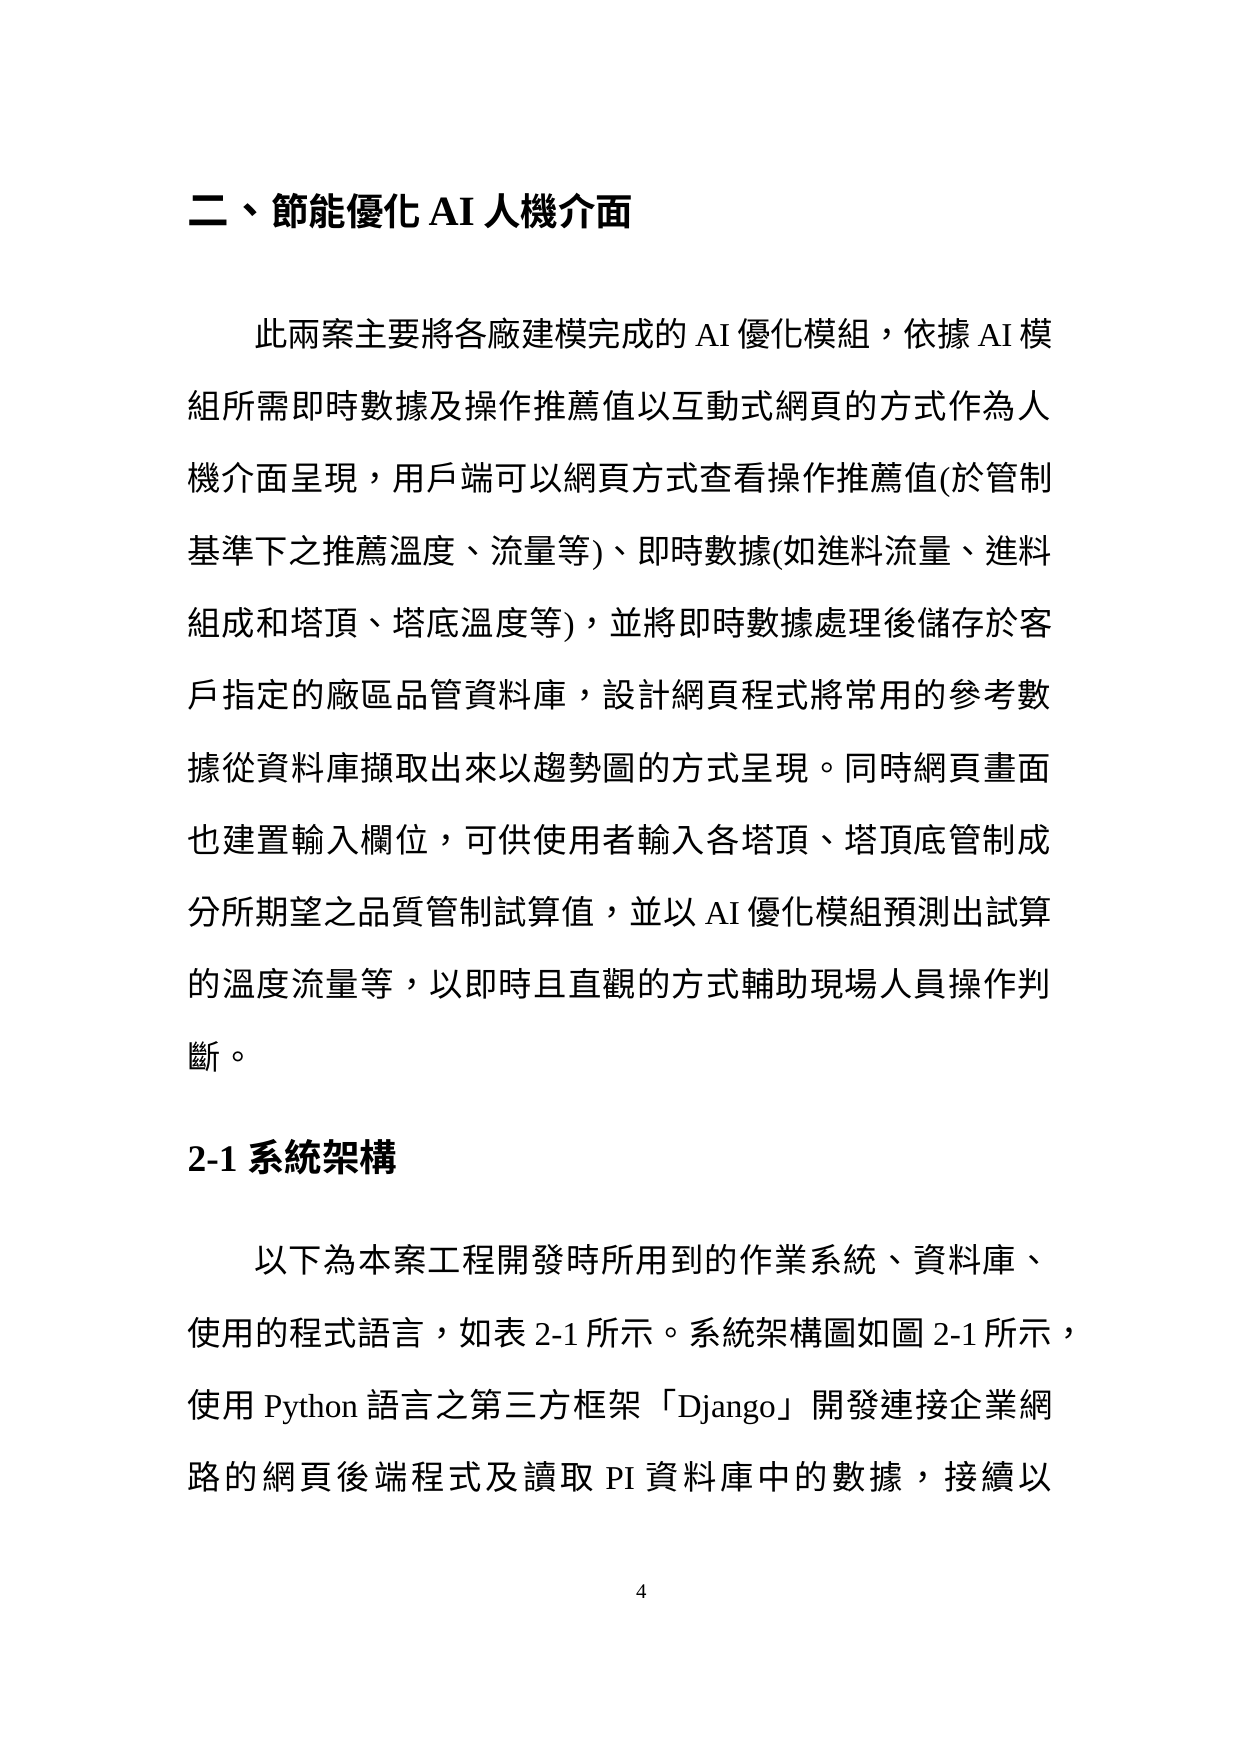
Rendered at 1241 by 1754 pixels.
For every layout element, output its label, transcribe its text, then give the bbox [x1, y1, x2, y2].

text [187, 1234, 1053, 1499]
text 節能優化AI人機介面 [187, 162, 1053, 252]
text 此兩案主要將各廠建模完成的AI優化模組，依據AI模組所需即時數據及操作推薦值以互動式網頁的方式作為人機介面呈現，用戶端可以網頁方式查看操作推薦值(於管制基準下之推薦溫度、流量等)、即時數據(如進料流量、進料組成和塔頂、塔底溫度等)，並將即時數據處理後儲存於客戶指定的廠區品管資料庫，設計網頁程式將常用的參考數據從資料庫擷取出來以趨勢圖的方式呈現。同時網頁畫面也建置輸入欄位，可供使用者輸入各塔頂、塔頂底管制成分所期望之品質管制試算值，並以AI優化模組預測出試算的溫度流量等，以即時且直觀的方式輔助現場人員操作判斷。 [187, 308, 1053, 1079]
text 2-1 系統架構 [187, 1128, 1053, 1182]
